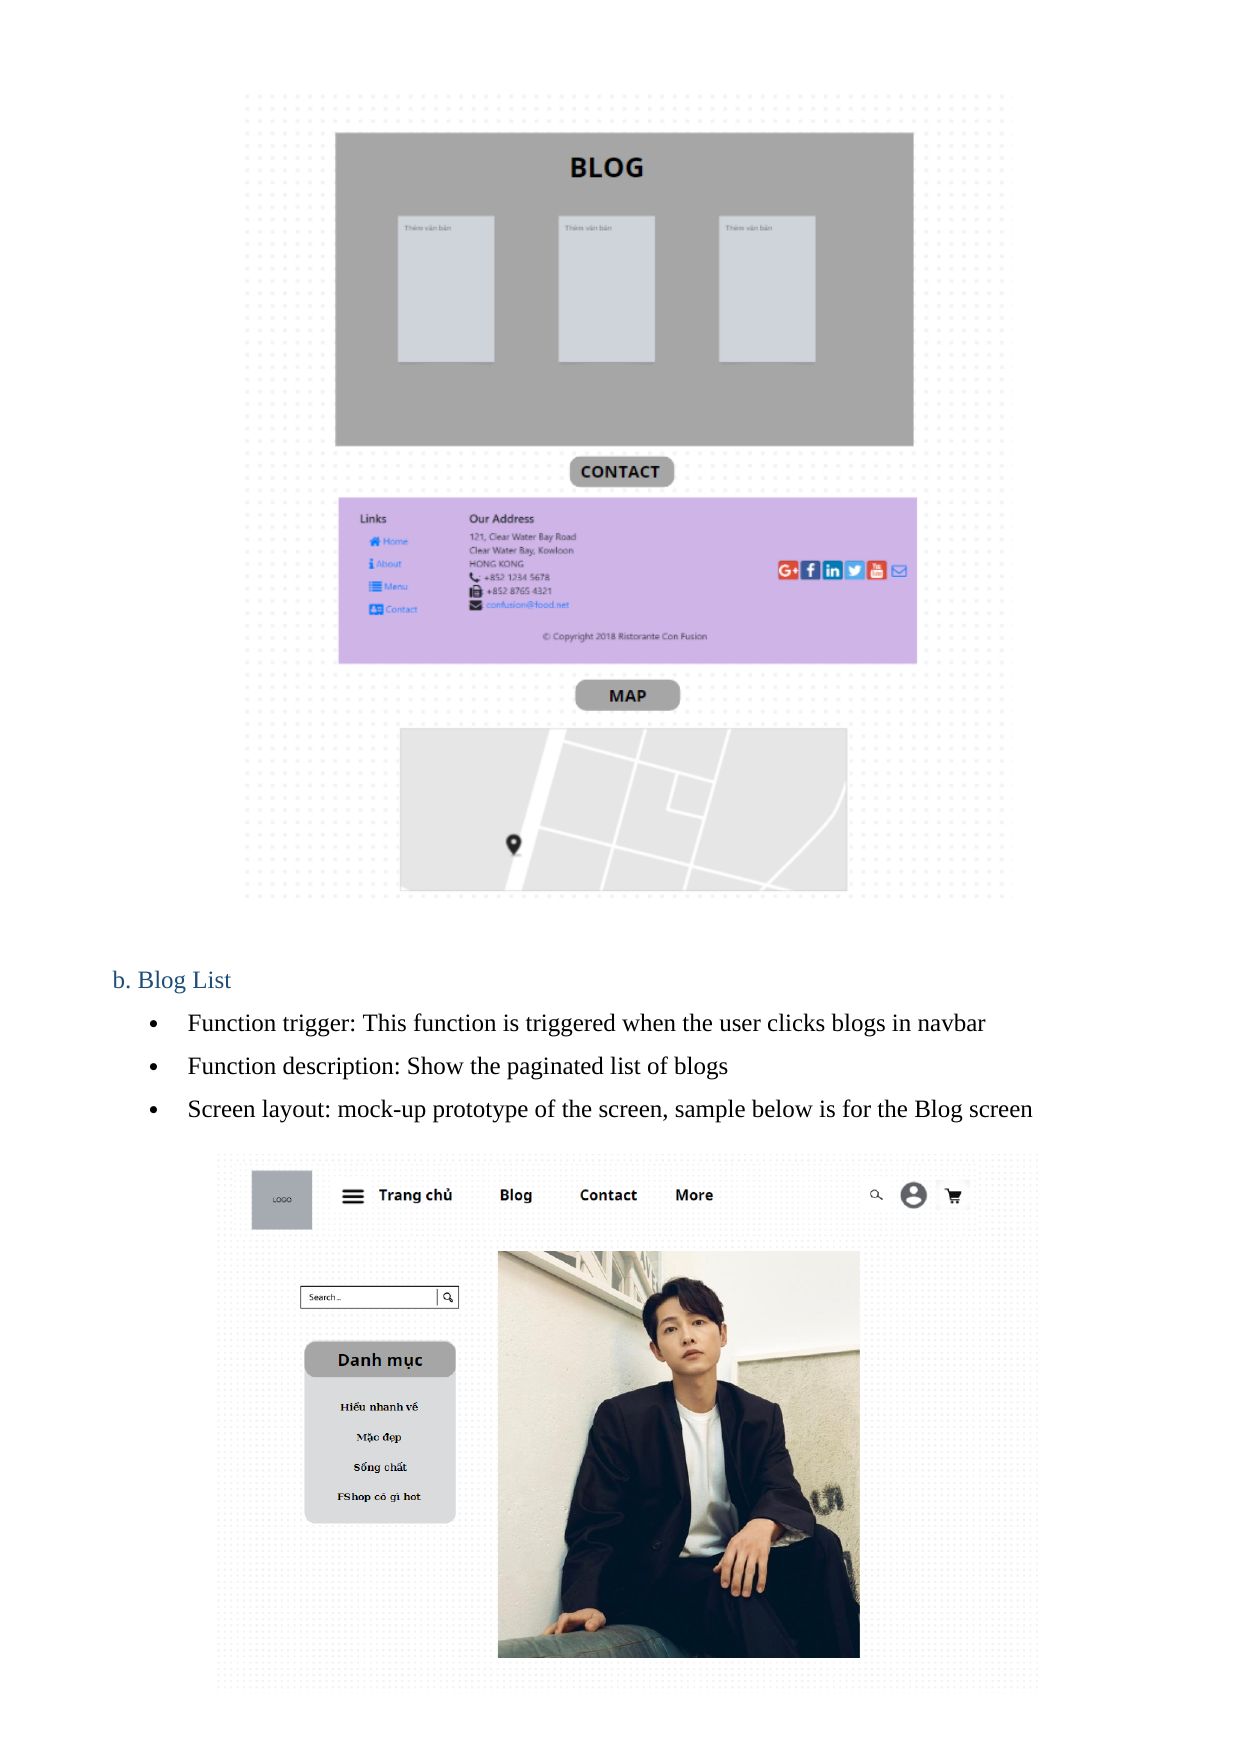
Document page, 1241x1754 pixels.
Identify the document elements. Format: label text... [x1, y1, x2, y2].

picture [216, 1154, 1040, 1693]
list Function trigger: This function is triggered when the user clicks blogs in navbar [150, 1008, 1143, 1037]
list Function description: Show the paginated list of blogs [150, 1051, 1143, 1080]
list Screen layout: mock-up prototype of the screen, sample below is for the Blog screen [150, 1094, 1143, 1123]
subtitle b. Blog List [112, 965, 1143, 994]
picture [242, 93, 1014, 905]
